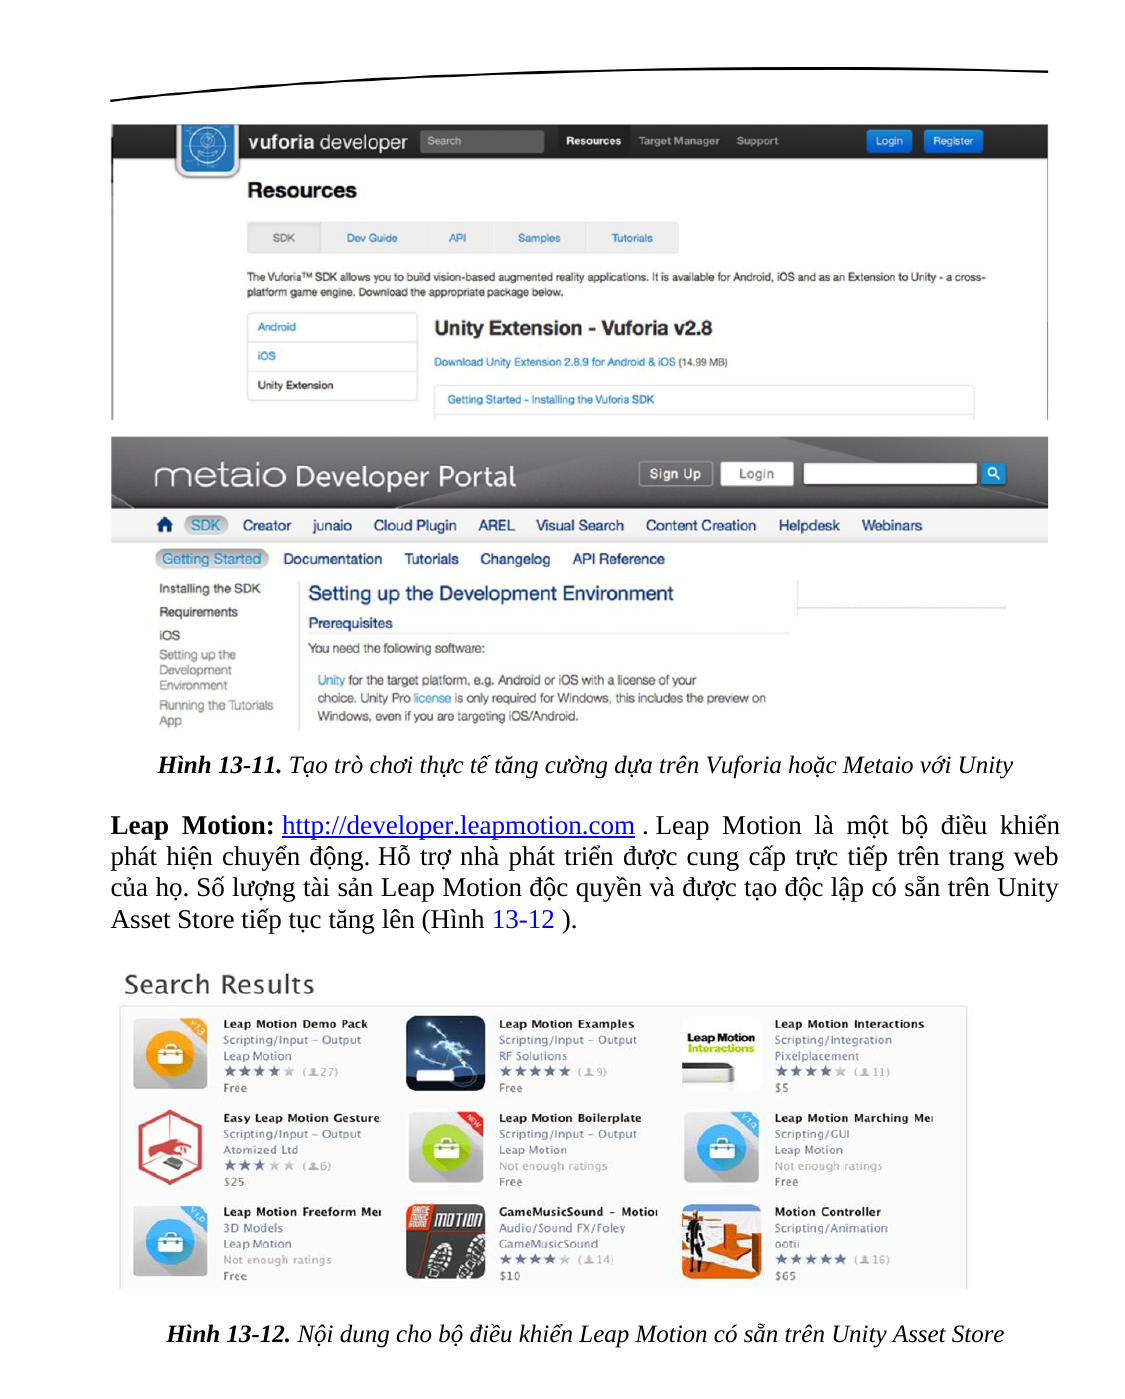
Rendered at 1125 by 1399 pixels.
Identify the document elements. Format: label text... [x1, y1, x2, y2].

text Hình 13-11. Tạo trò chơi thực tế tăng cường dựa trên Vuforia hoặc Metaio với Unity [110, 749, 1060, 779]
picture [110, 965, 974, 1289]
text Leap Motion: http://developer.leapmotion.com . Leap Motion là một bộ điều khiển phát hiện chuyển động. Hỗ trợ nhà phát triển được cung cấp trực tiếp trên trang web của họ. Số lượng tài sản Leap Motion độc quyền và được tạo độc lập có sẵn trên Unity Asset Store tiếp tục tăng lên (Hình 13-12 ). [110, 809, 1060, 934]
text Hình 13-12. Nội dung cho bộ điều khiển Leap Motion có sẵn trên Unity Asset Store [110, 1319, 1060, 1347]
picture [110, 67, 1049, 732]
